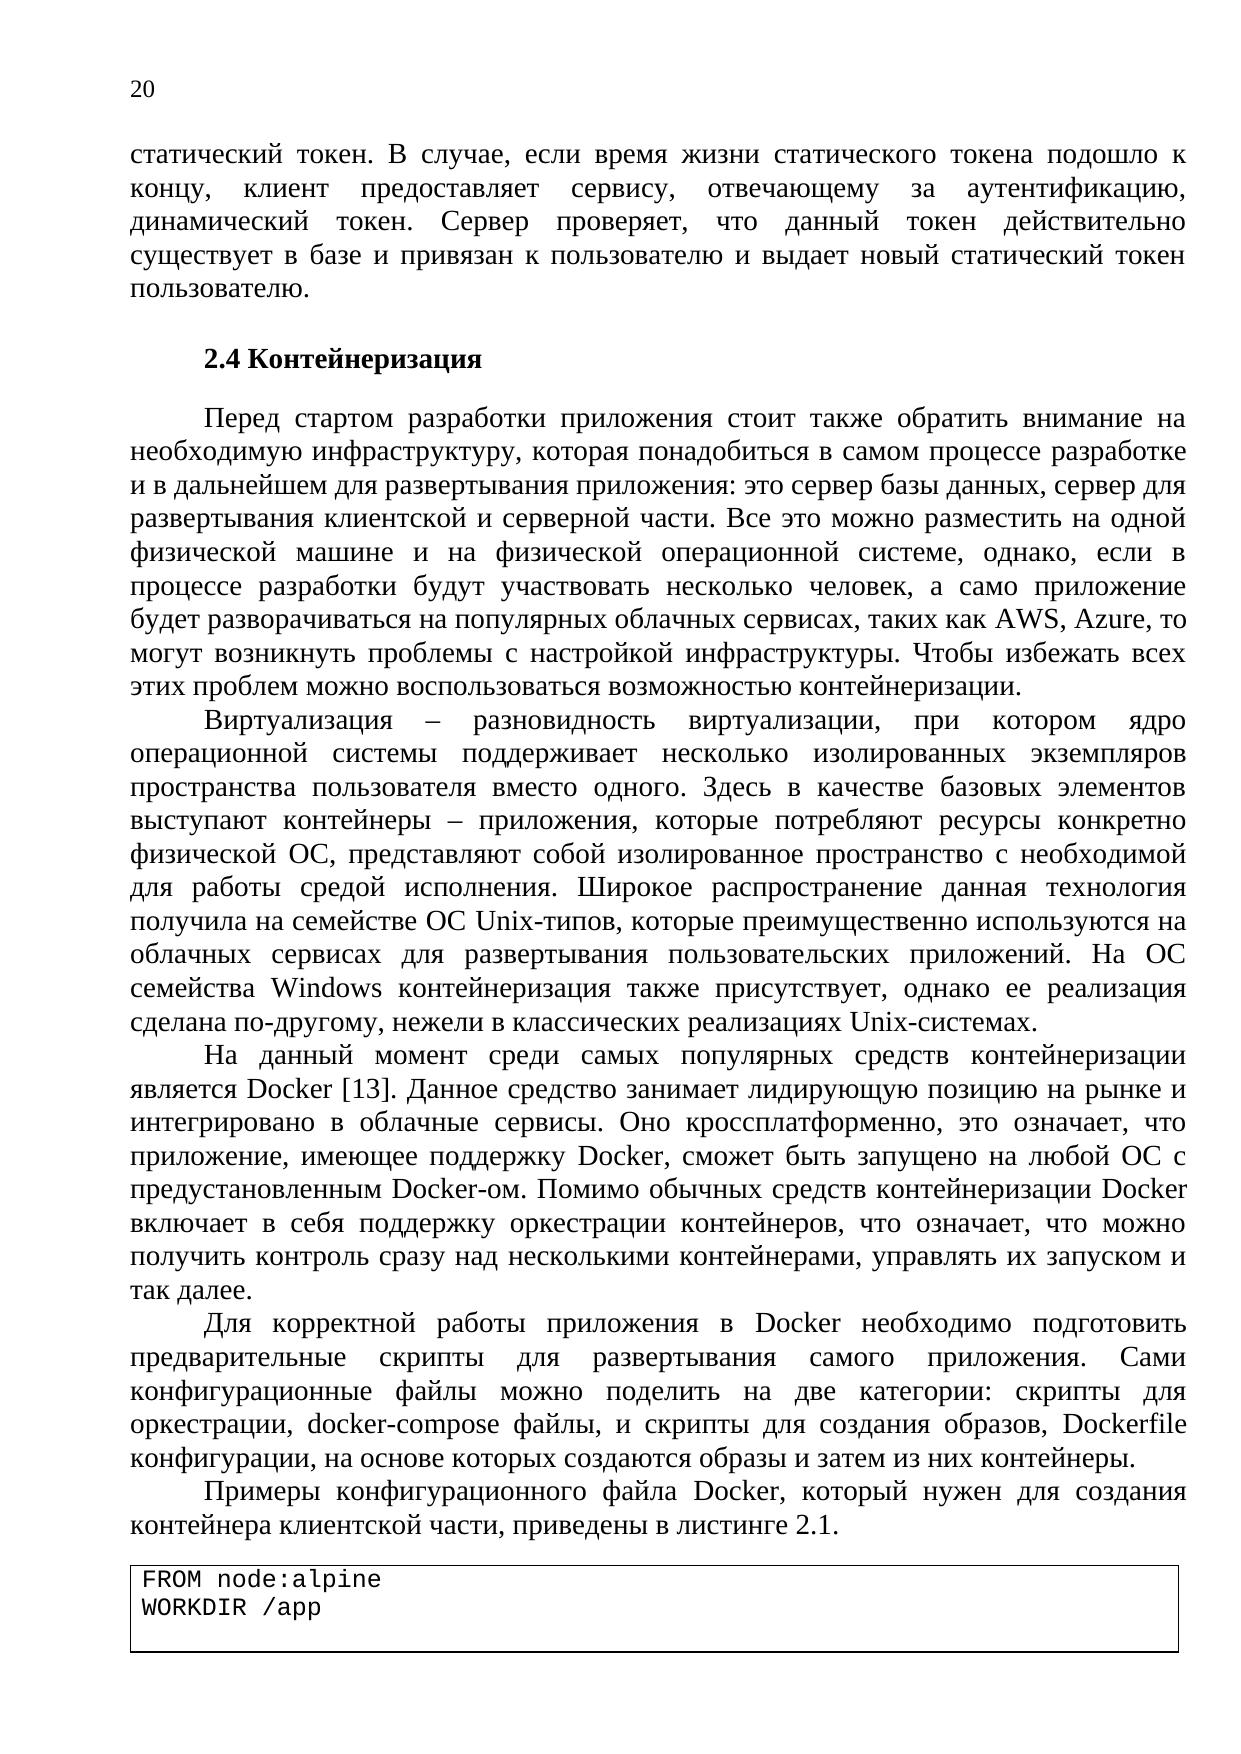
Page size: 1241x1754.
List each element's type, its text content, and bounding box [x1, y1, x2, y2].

text Примеры конфигурационного файла Docker, который нужен для создания контейнера клиентской части, приведены в листинге 2.1. [130, 1473, 1187, 1540]
list Контейнеризация [130, 341, 1187, 375]
text На данный момент среди самых популярных средств контейнеризации является Docker [13]. Данное средство занимает лидирующую позицию на рынке и интегрировано в облачные сервисы. Оно кроссплатформенно, это означает, что приложение, имеющее поддержку Docker, сможет быть запущено на любой ОС с предустановленным Docker-ом. Помимо обычных средств контейнеризации Docker включает в себя поддержку оркестрации контейнеров, что означает, что можно получить контроль сразу над несколькими контейнерами, управлять их запуском и так далее. [130, 1037, 1187, 1306]
text Перед стартом разработки приложения стоит также обратить внимание на необходимую инфраструктуру, которая понадобиться в самом процессе разработке и в дальнейшем для развертывания приложения: это сервер базы данных, сервер для развертывания клиентской и серверной части. Все это можно разместить на одной физической машине и на физической операционной системе, однако, если в процессе разработки будут участвовать несколько человек, а само приложение будет разворачиваться на популярных облачных сервисах, таких как AWS, Azure, то могут возникнуть проблемы с настройкой инфраструктуры. Чтобы избежать всех этих проблем можно воспользоваться возможностью контейнеризации. [130, 400, 1187, 702]
text Для корректной работы приложения в Docker необходимо подготовить предварительные скрипты для развертывания самого приложения. Сами конфигурационные файлы можно поделить на две категории: скрипты для оркестрации, docker-compose файлы, и скрипты для создания образов, Dockerfile конфигурации, на основе которых создаются образы и затем из них контейнеры. [130, 1306, 1187, 1473]
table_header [131, 1566, 1178, 1651]
text Виртуализация – разновидность виртуализации, при котором ядро операционной системы поддерживает несколько изолированных экземпляров пространства пользователя вместо одного. Здесь в качестве базовых элементов выступают контейнеры – приложения, которые потребляют ресурсы конкретно физической ОС, представляют собой изолированное пространство с необходимой для работы средой исполнения. Широкое распространение данная технология получила на семействе ОС Unix-типов, которые преимущественно используются на облачных сервисах для развертывания пользовательских приложений. На ОС семейства Windows контейнеризация также присутствует, однако ее реализация сделана по-другому, нежели в классических реализациях Unix-системах. [130, 702, 1187, 1037]
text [130, 136, 1187, 304]
